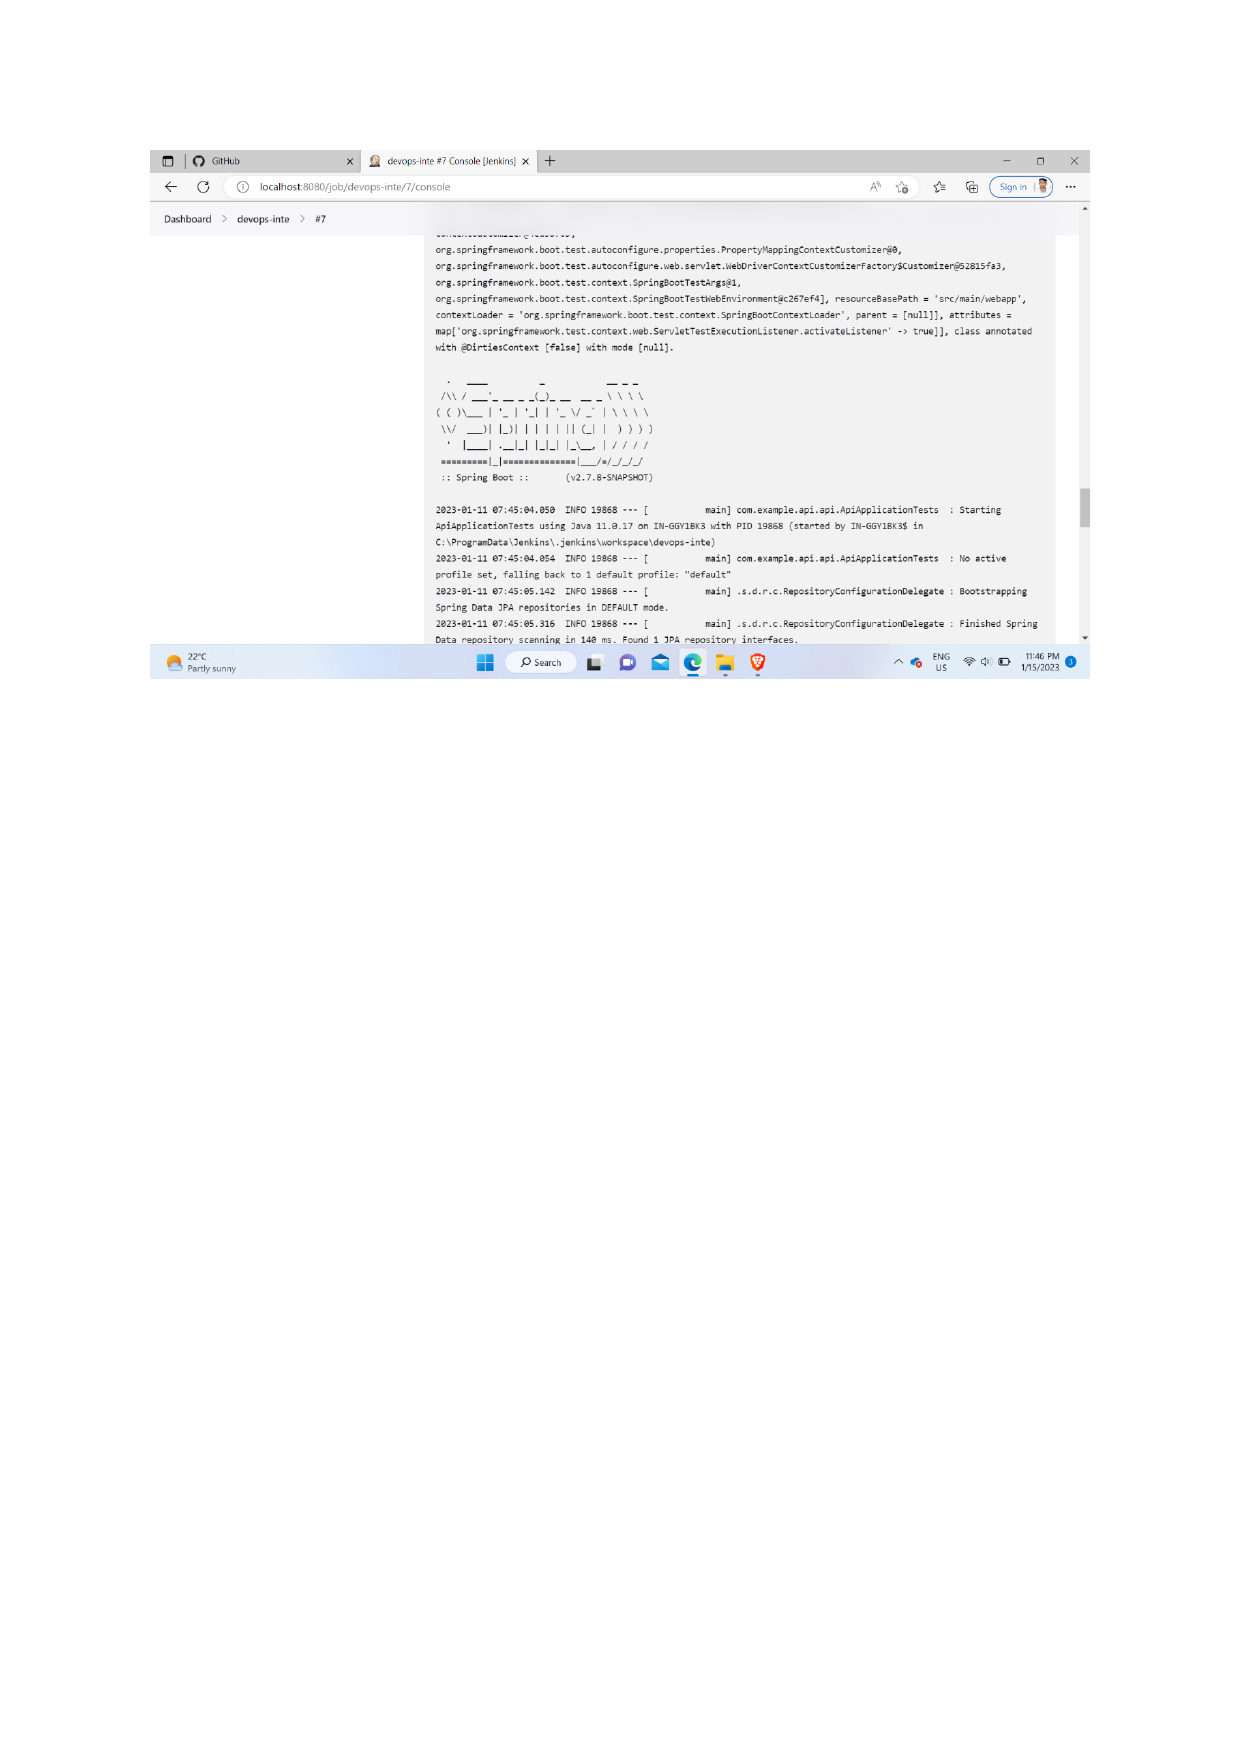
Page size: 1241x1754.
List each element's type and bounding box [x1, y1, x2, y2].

picture [150, 150, 1091, 679]
